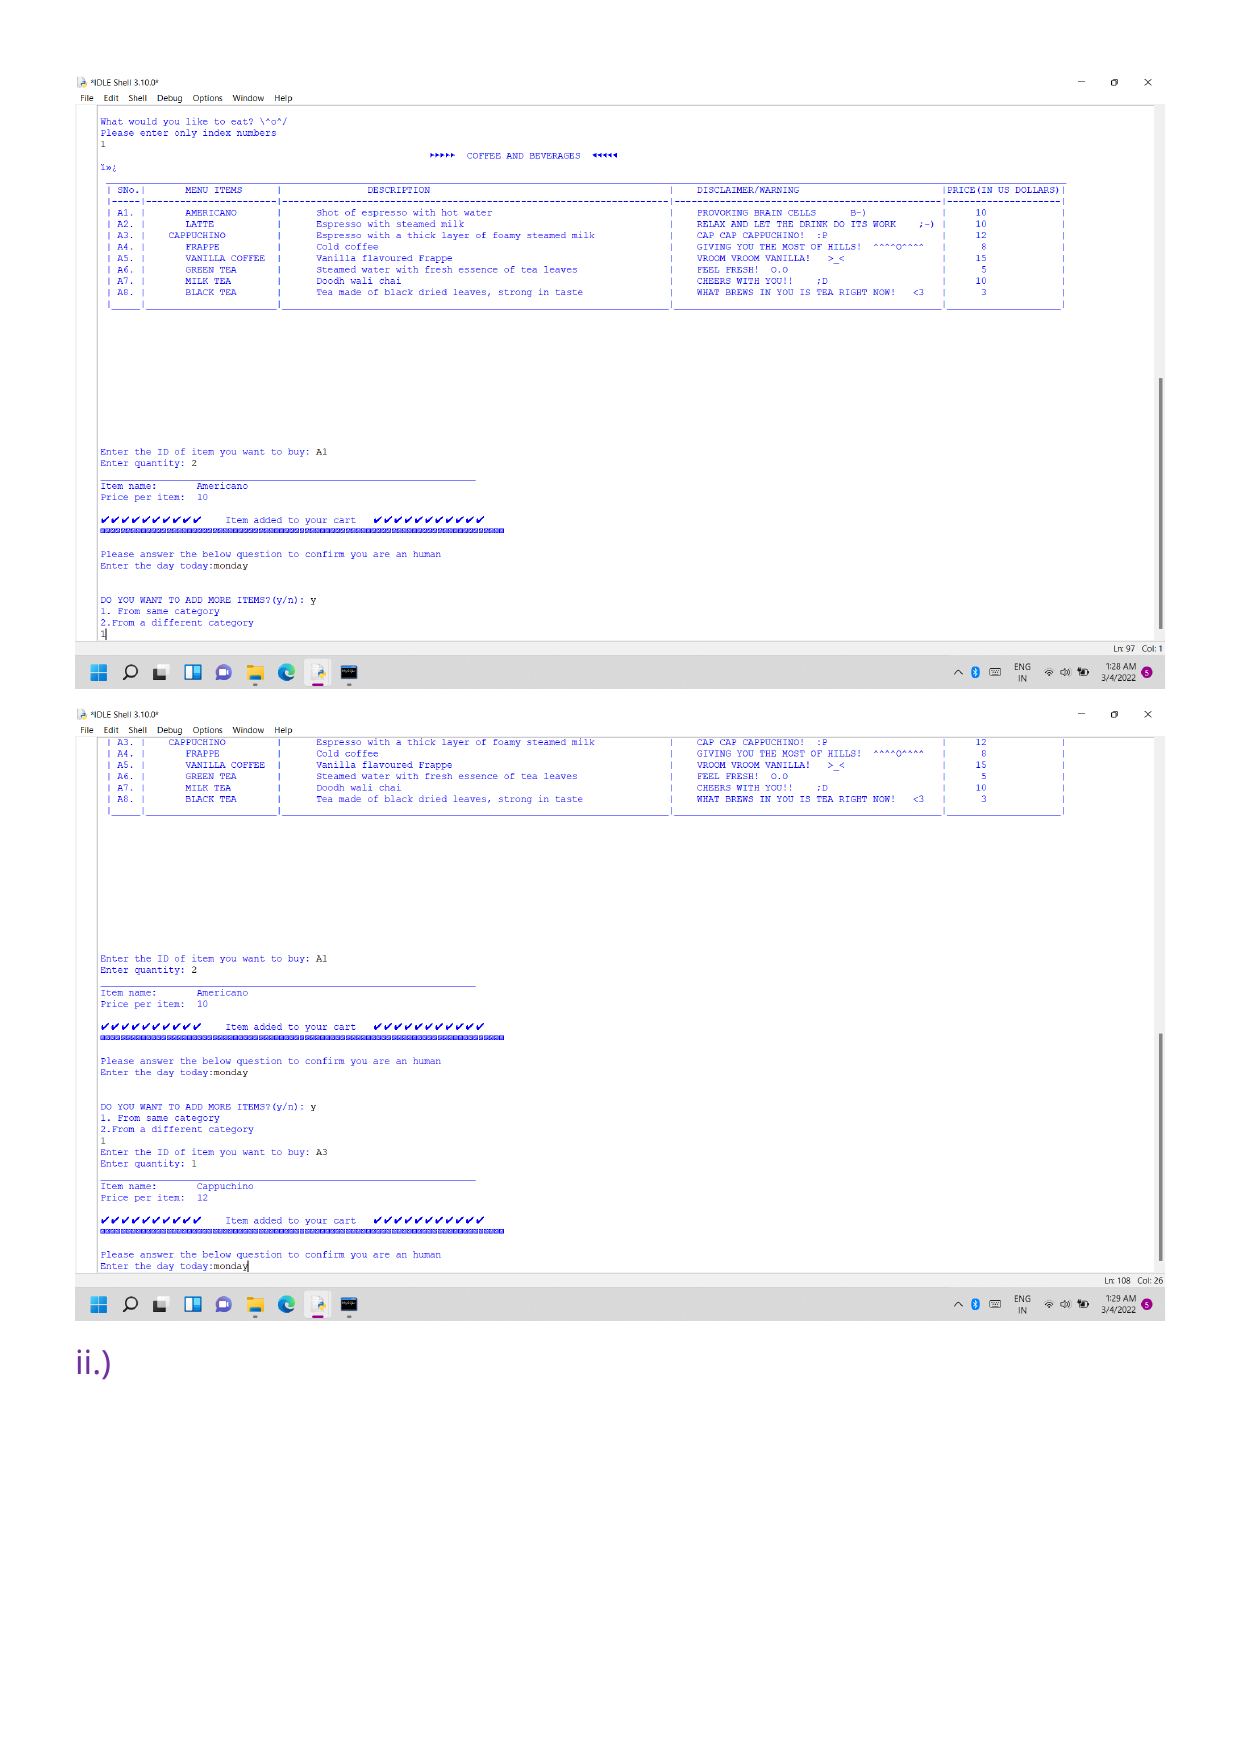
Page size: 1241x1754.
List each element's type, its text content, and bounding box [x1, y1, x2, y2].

picture [75, 75, 1166, 689]
picture [75, 707, 1166, 1321]
text ii.) [75, 1339, 1165, 1384]
